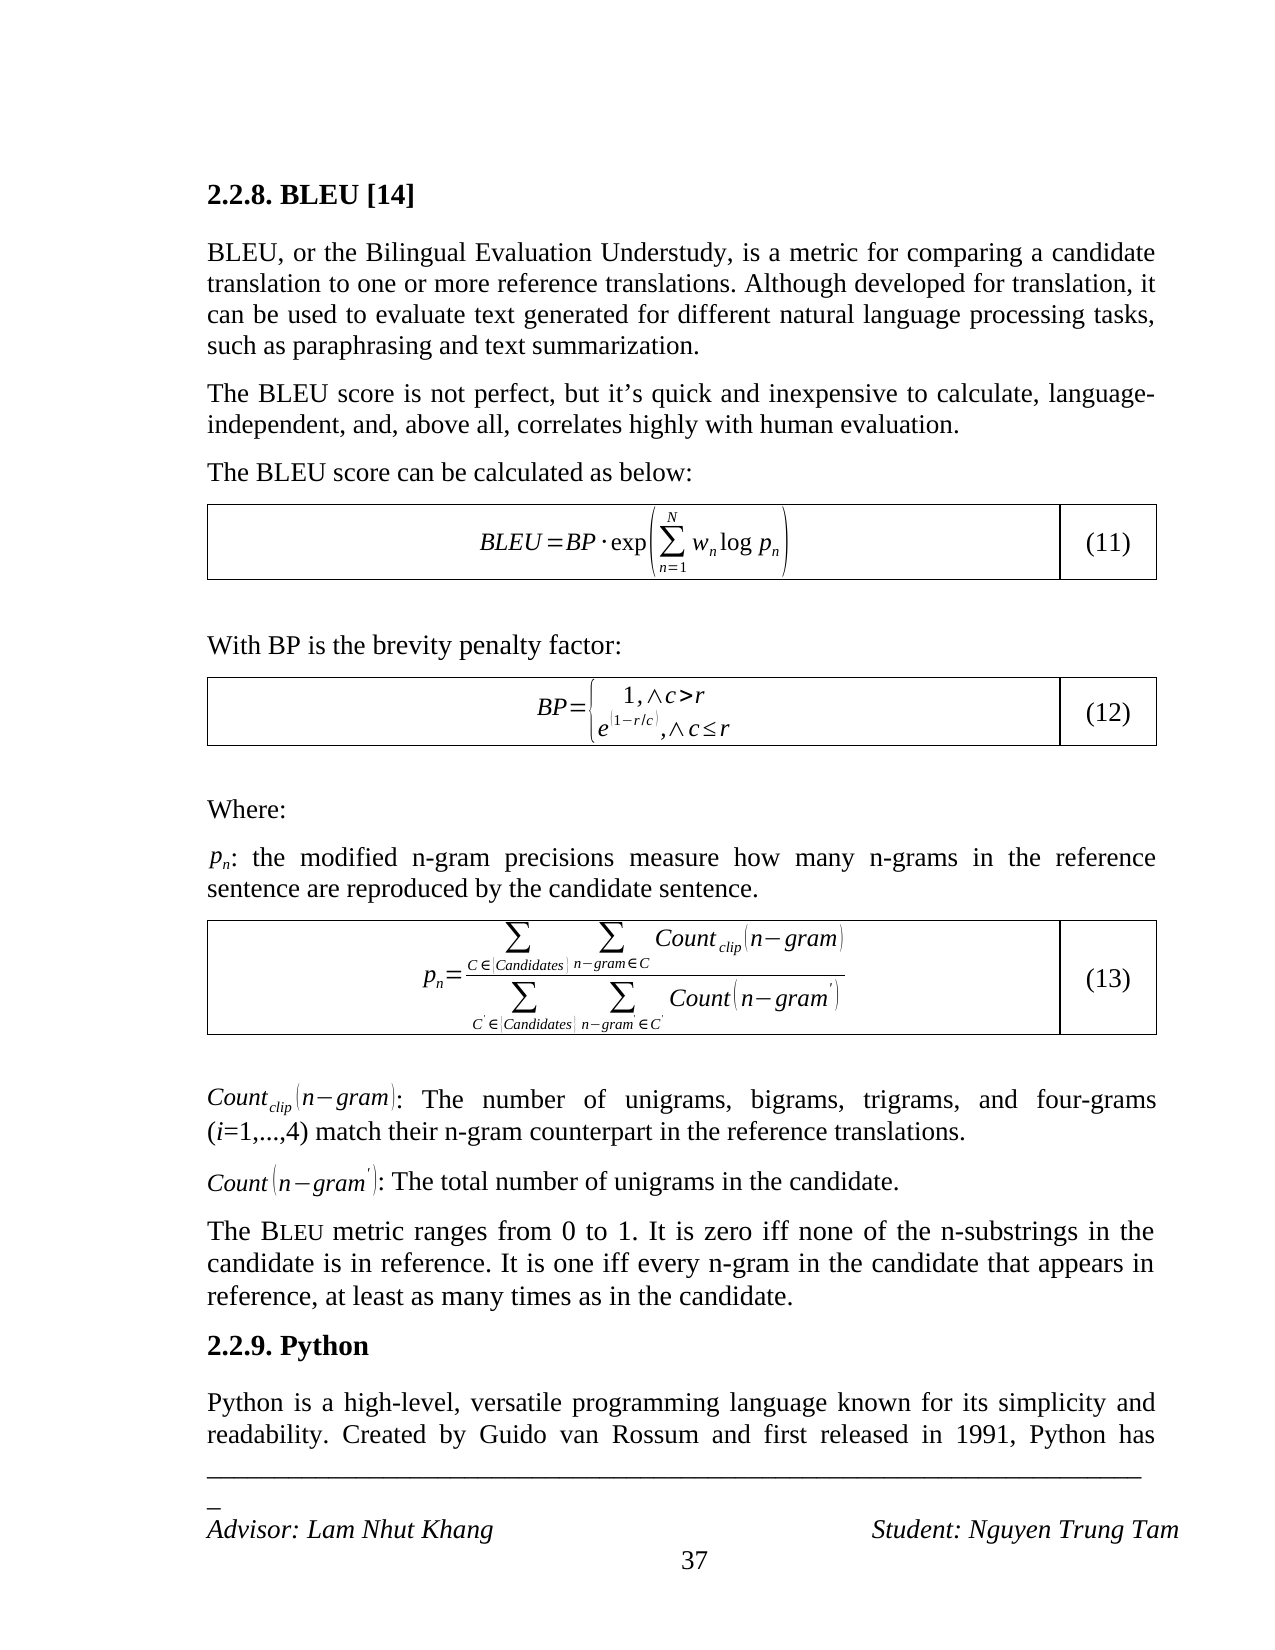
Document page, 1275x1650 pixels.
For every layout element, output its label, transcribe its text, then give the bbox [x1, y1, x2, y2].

text : the modified n-gram precisions measure how many n-grams in the reference sentence are reproduced by the candidate sentence. [207, 841, 1157, 904]
table_header (12) [1061, 678, 1156, 744]
text The BLEU score is not perfect, but it’s quick and inexpensive to calculate, language-independent, and, above all, correlates highly with human evaluation. [207, 377, 1157, 439]
subtitle BLEU [207, 177, 1157, 211]
table_header (13) [1061, 921, 1156, 1033]
text Where: [207, 793, 1157, 824]
table_header [208, 921, 1059, 1033]
table_header [208, 505, 1059, 579]
subtitle Python [207, 1328, 1157, 1362]
text The BLEU score can be calculated as below: [207, 456, 1157, 487]
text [207, 1387, 1157, 1449]
text With BP is the brevity penalty factor: [207, 628, 1157, 660]
text The BLEU metric ranges from 0 to 1. It is zero iff none of the n-substrings in the candidate is in reference. It is one iff every n-gram in the candidate that appears in reference, at least as many times as in the candidate. [207, 1214, 1157, 1311]
text : The total number of unigrams in the candidate. [207, 1163, 1157, 1197]
table_header [208, 678, 1059, 744]
table_header (11) [1061, 505, 1156, 579]
text : The number of unigrams, bigrams, trigrams, and four-grams (i=1,...,4) match their n-gram counterpart in the reference translations. [207, 1082, 1157, 1146]
text BLEU, or the Bilingual Evaluation Understudy, is a metric for comparing a candidate translation to one or more reference translations. Although developed for translation, it can be used to evaluate text generated for different natural language processing tasks, such as paraphrasing and text summarization. [207, 236, 1157, 360]
